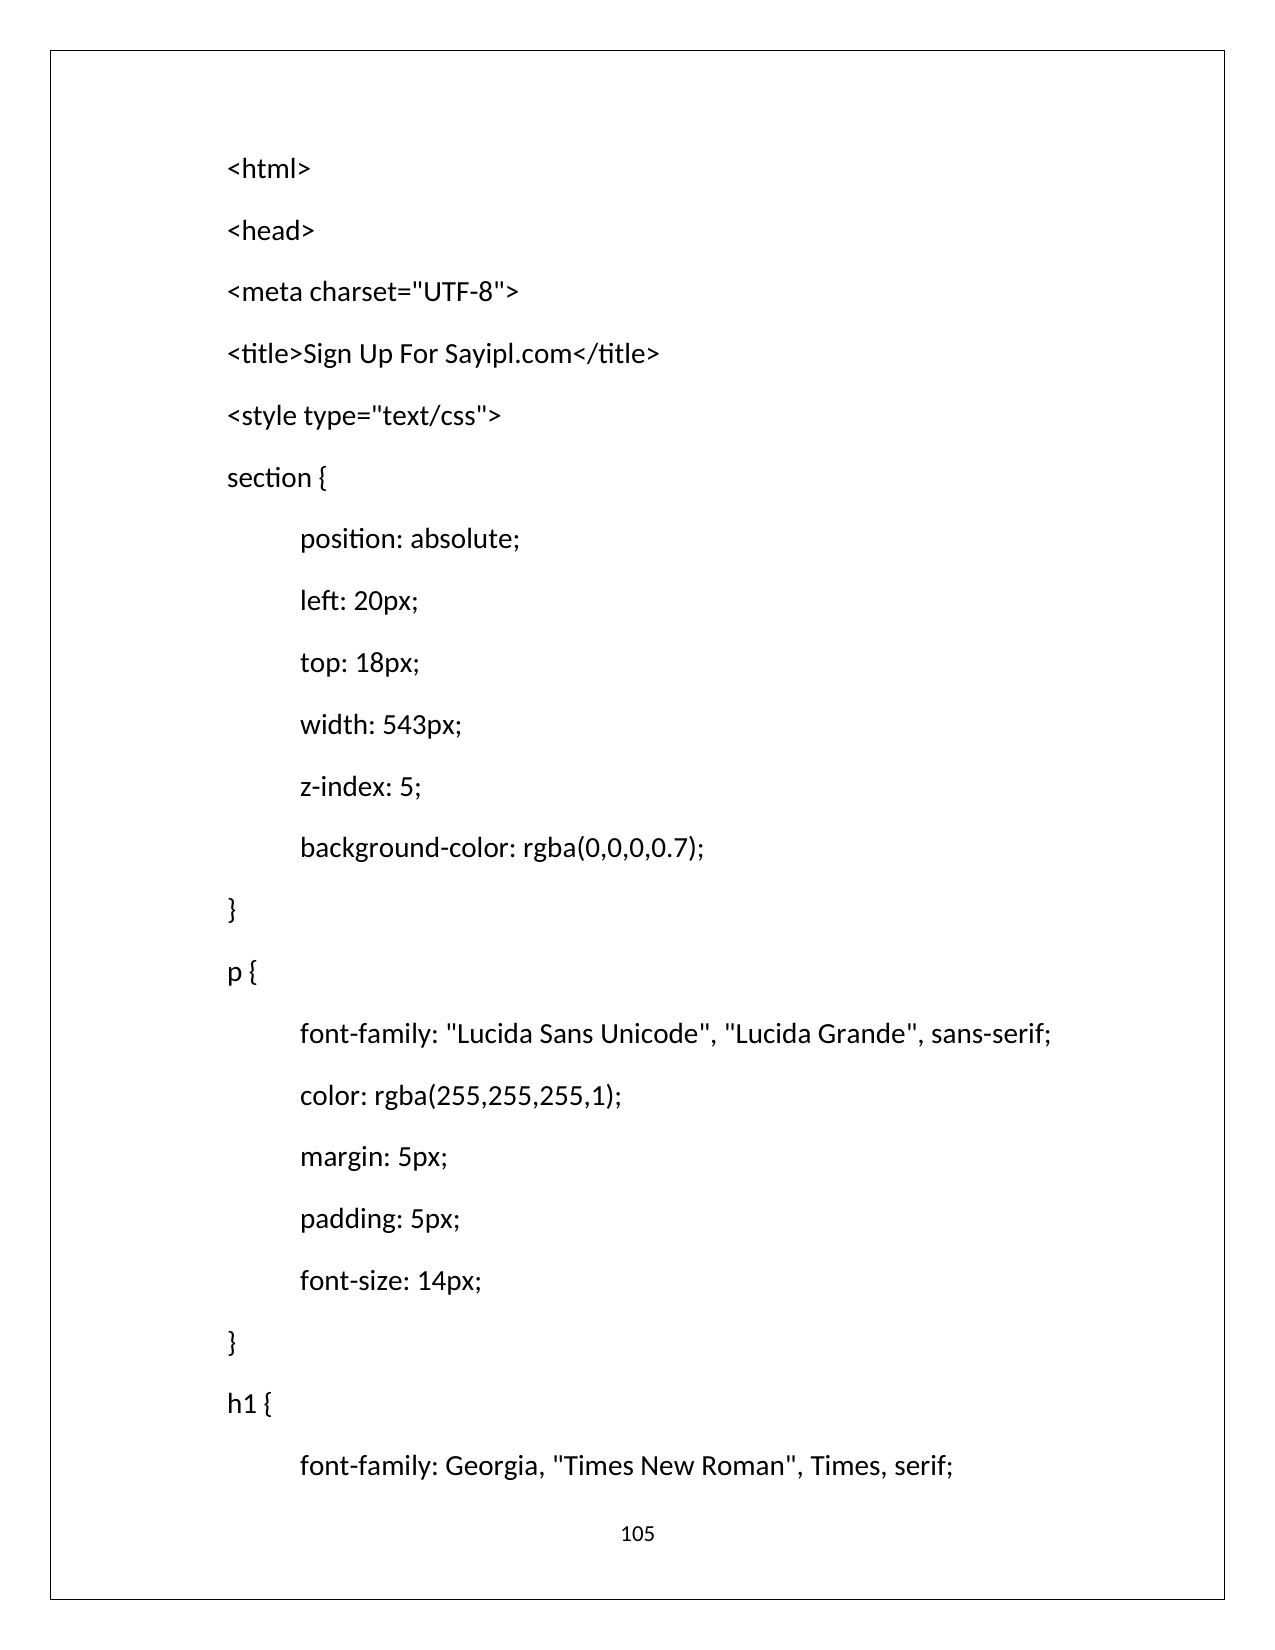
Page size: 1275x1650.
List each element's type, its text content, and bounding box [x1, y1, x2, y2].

text font-family: "Lucida Sans Unicode", "Lucida Grande", sans-serif; [227, 1015, 1125, 1050]
text top: 18px; [227, 644, 1125, 680]
text color: rgba(255,255,255,1); [227, 1077, 1125, 1112]
text } [227, 891, 1125, 927]
text section { [227, 459, 1125, 494]
text font-family: Georgia, "Times New Roman", Times, serif; [227, 1447, 1125, 1483]
text margin: 5px; [227, 1138, 1125, 1174]
text p { [227, 953, 1125, 989]
text <meta charset="UTF-8"> [227, 273, 1125, 309]
text <title>Sign Up For Sayipl.com</title> [227, 335, 1125, 371]
text position: absolute; [227, 521, 1125, 556]
text <html> [227, 150, 1125, 186]
text <head> [227, 212, 1125, 247]
text padding: 5px; [227, 1200, 1125, 1236]
text width: 543px; [227, 706, 1125, 742]
text left: 20px; [227, 582, 1125, 618]
text background-color: rgba(0,0,0,0.7); [227, 829, 1125, 865]
text h1 { [227, 1385, 1125, 1421]
text } [227, 1324, 1125, 1359]
text font-size: 14px; [227, 1262, 1125, 1297]
text <style type="text/css"> [227, 397, 1125, 433]
text z-index: 5; [227, 768, 1125, 803]
